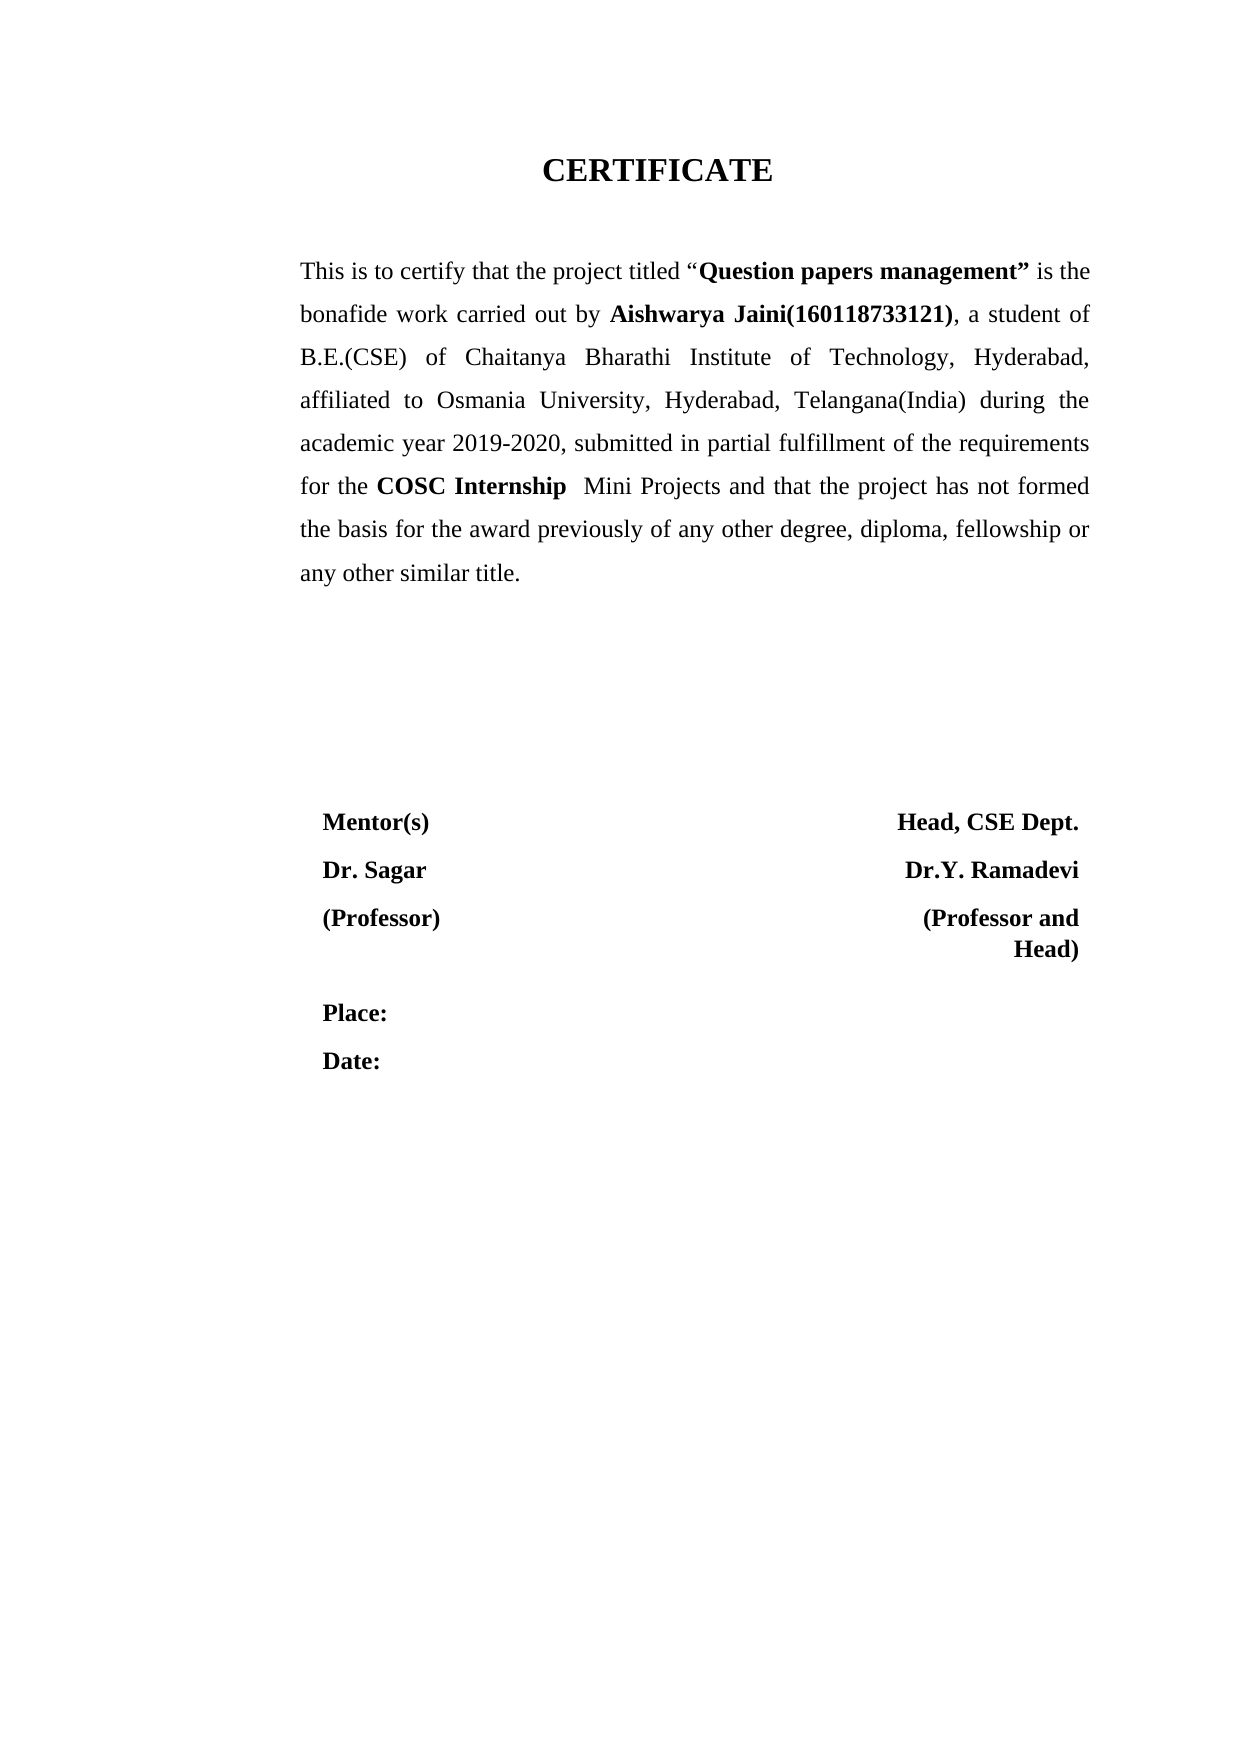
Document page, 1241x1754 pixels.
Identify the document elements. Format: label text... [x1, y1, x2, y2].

table_cell Place: Date: [311, 998, 1090, 1284]
text CERTIFICATE [225, 150, 1090, 188]
table_header Mentor(s) Dr. Sagar (Professor) [311, 808, 819, 998]
table_header Head, CSE Dept. Dr.Y. Ramadevi (Professor and Head) [820, 808, 1090, 998]
text This is to certify that the project titled “Question papers management” is the bonafide work carried out by Aishwarya Jaini(160118733121), a student of B.E.(CSE) of Chaitanya Bharathi Institute of Technology, Hyderabad, affiliated to Osmania University, Hyderabad, Telangana(India) during the academic year 2019-2020, submitted in partial fulfillment of the requirements for the COSC Internship Mini Projects and that the project has not formed the basis for the award previously of any other degree, diploma, fellowship or any other similar title. [300, 256, 1090, 586]
